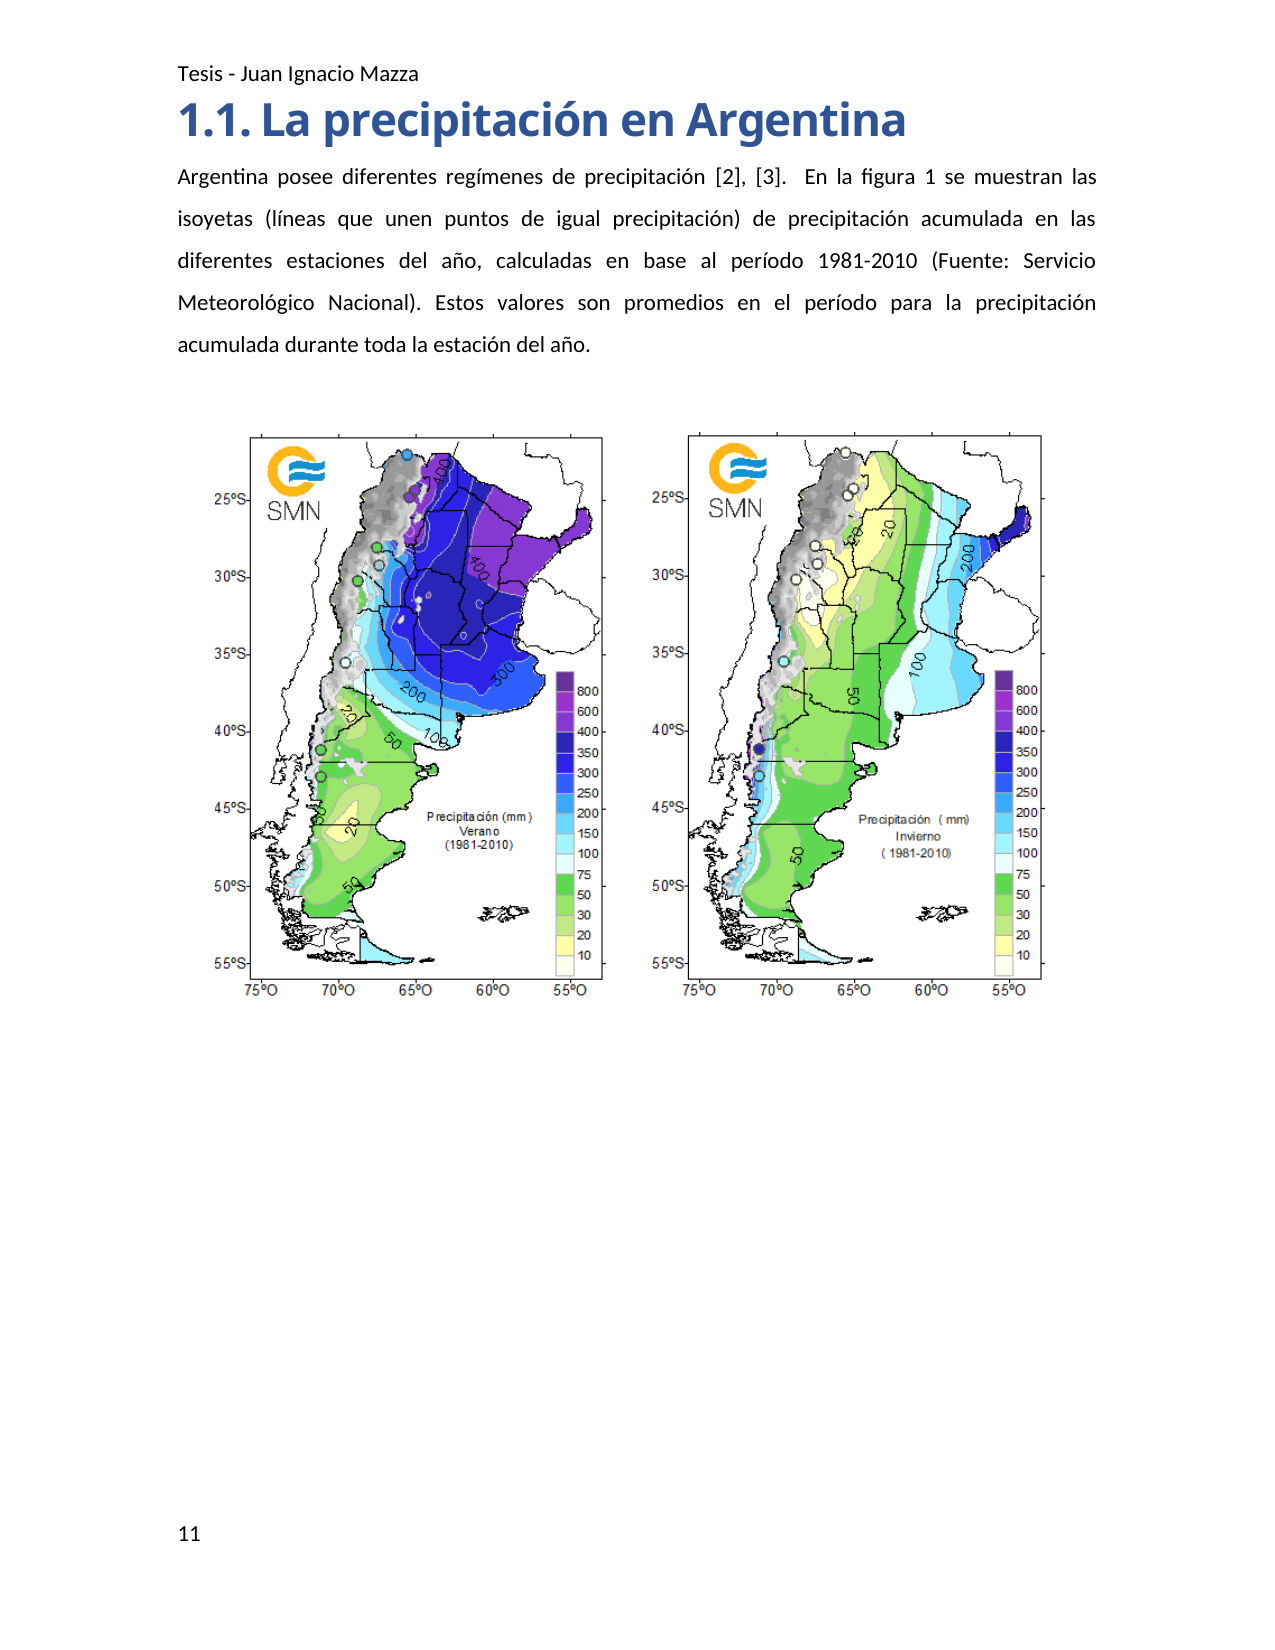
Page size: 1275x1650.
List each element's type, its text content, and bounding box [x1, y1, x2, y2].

list Argentina posee diferentes regímenes de precipitación [2], [3]. En la figura 1 se muestran las isoyetas (líneas que unen puntos de igual precipitación) de precipitación acumulada en las diferentes estaciones del año, calculadas en base al período 1981-2010 (Fuente: Servicio Meteorológico Nacional). Estos valores son promedios en el período para la precipitación acumulada durante toda la estación del año. [177, 162, 1098, 358]
picture [652, 432, 1045, 1000]
subtitle La precipitación en Argentina [177, 87, 1098, 149]
picture [214, 434, 606, 1000]
